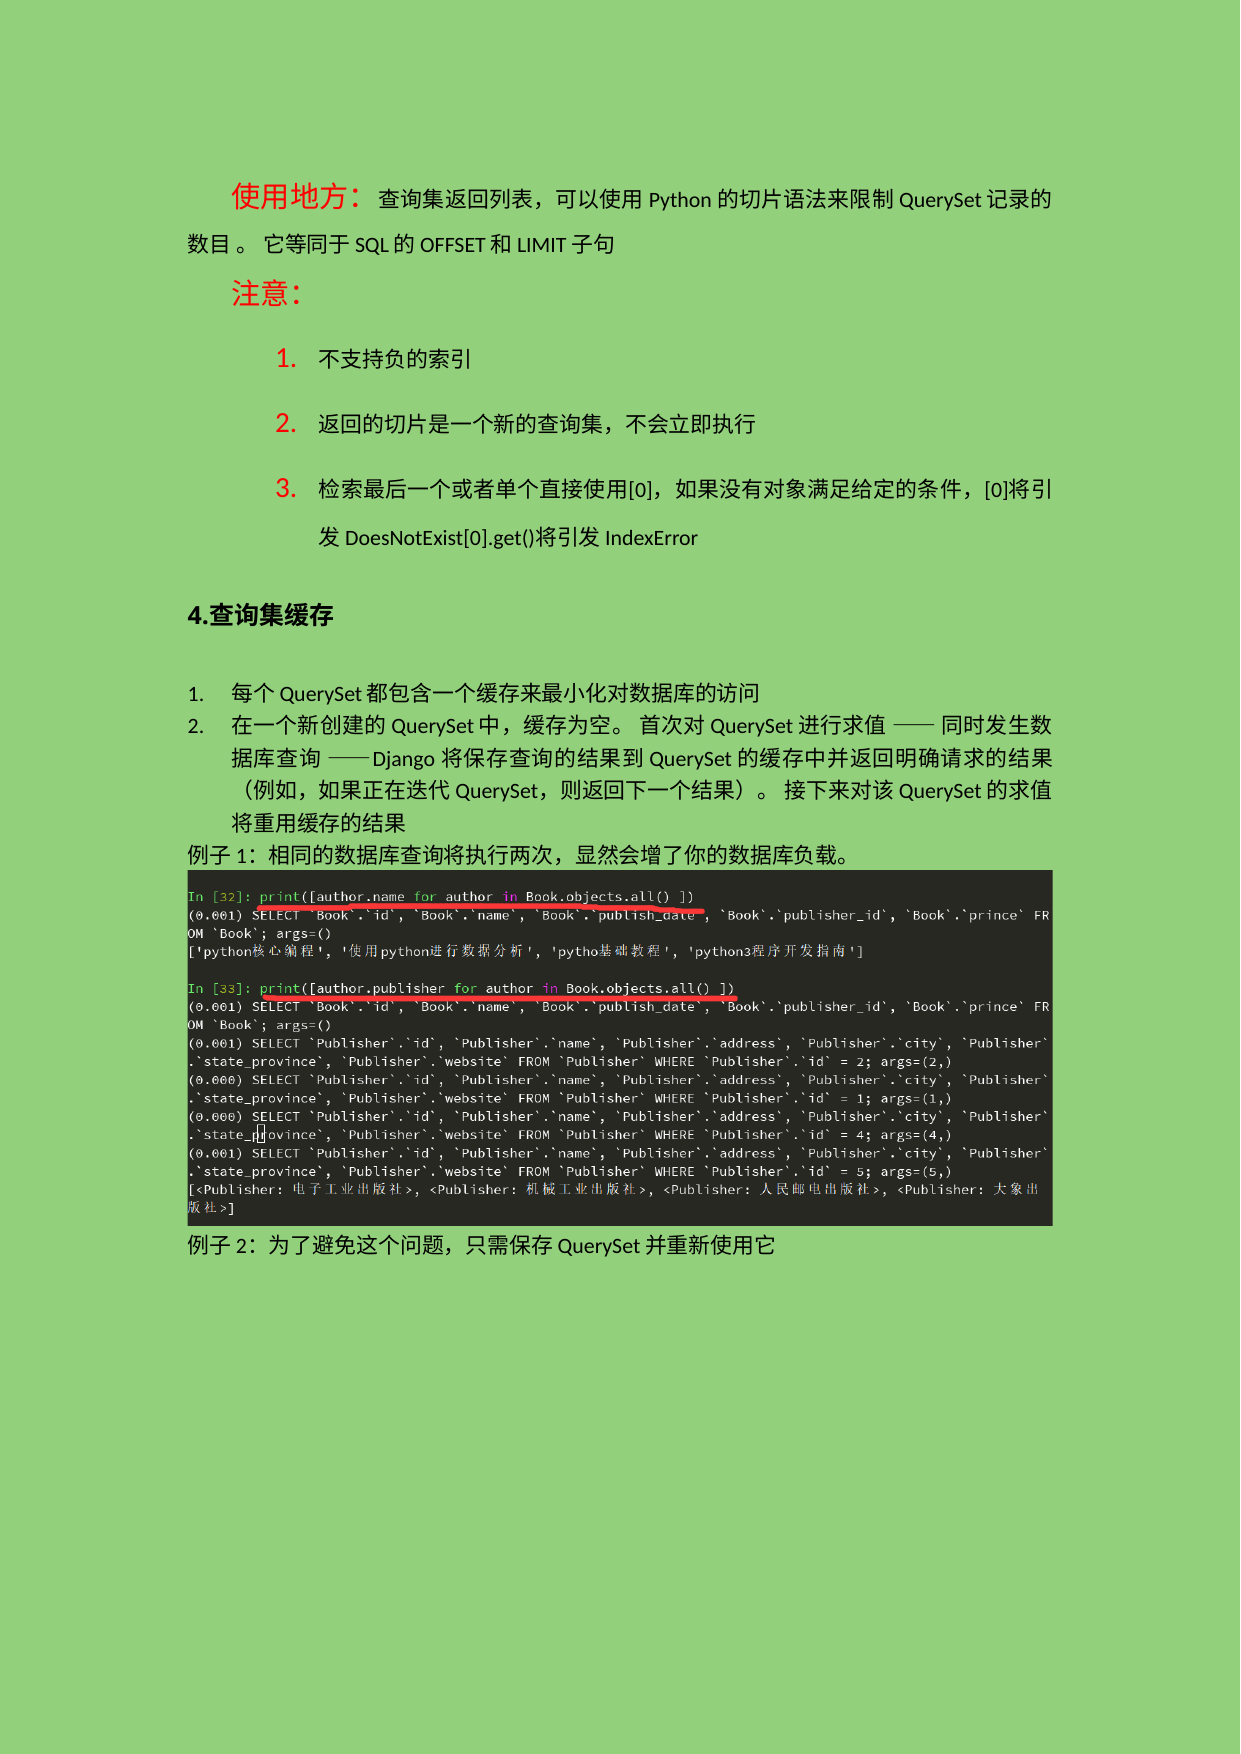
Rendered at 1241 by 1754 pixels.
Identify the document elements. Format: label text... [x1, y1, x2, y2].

list 每个QuerySet都包含一个缓存来最小化对数据库的访问 [187, 675, 1053, 708]
text 例子2：为了避免这个问题，只需保存QuerySet并重新使用它 [187, 1228, 1053, 1260]
list 检索最后一个或者单个直接使用[0]，如果没有对象满足给定的条件，[0]将引发DoesNotExist[0].get()将引发IndexError [275, 454, 1053, 552]
list 在一个新创建的QuerySet中，缓存为空。 首次对QuerySet进行求值 —— 同时发生数据库查询 ——Django 将保存查询的结果到QuerySet的缓存中并返回明确请求的结果（例如，如果正在迭代QuerySet，则返回下一个结果）。 接下来对该QuerySet 的求值将重用缓存的结果 [187, 708, 1053, 838]
picture [187, 870, 1053, 1226]
text 注意： [187, 259, 1053, 324]
text 例子1：相同的数据库查询将执行两次，显然会增了你的数据库负载。 [187, 838, 1053, 870]
list 不支持负的索引 [275, 324, 1053, 389]
list 返回的切片是一个新的查询集，不会立即执行 [275, 389, 1053, 454]
text 使用地方：查询集返回列表，可以使用Python 的切片语法来限制QuerySet记录的数目 。 它等同于SQL 的OFFSET 和LIMIT 子句 [187, 162, 1053, 259]
subtitle 4.查询集缓存 [187, 581, 1053, 646]
